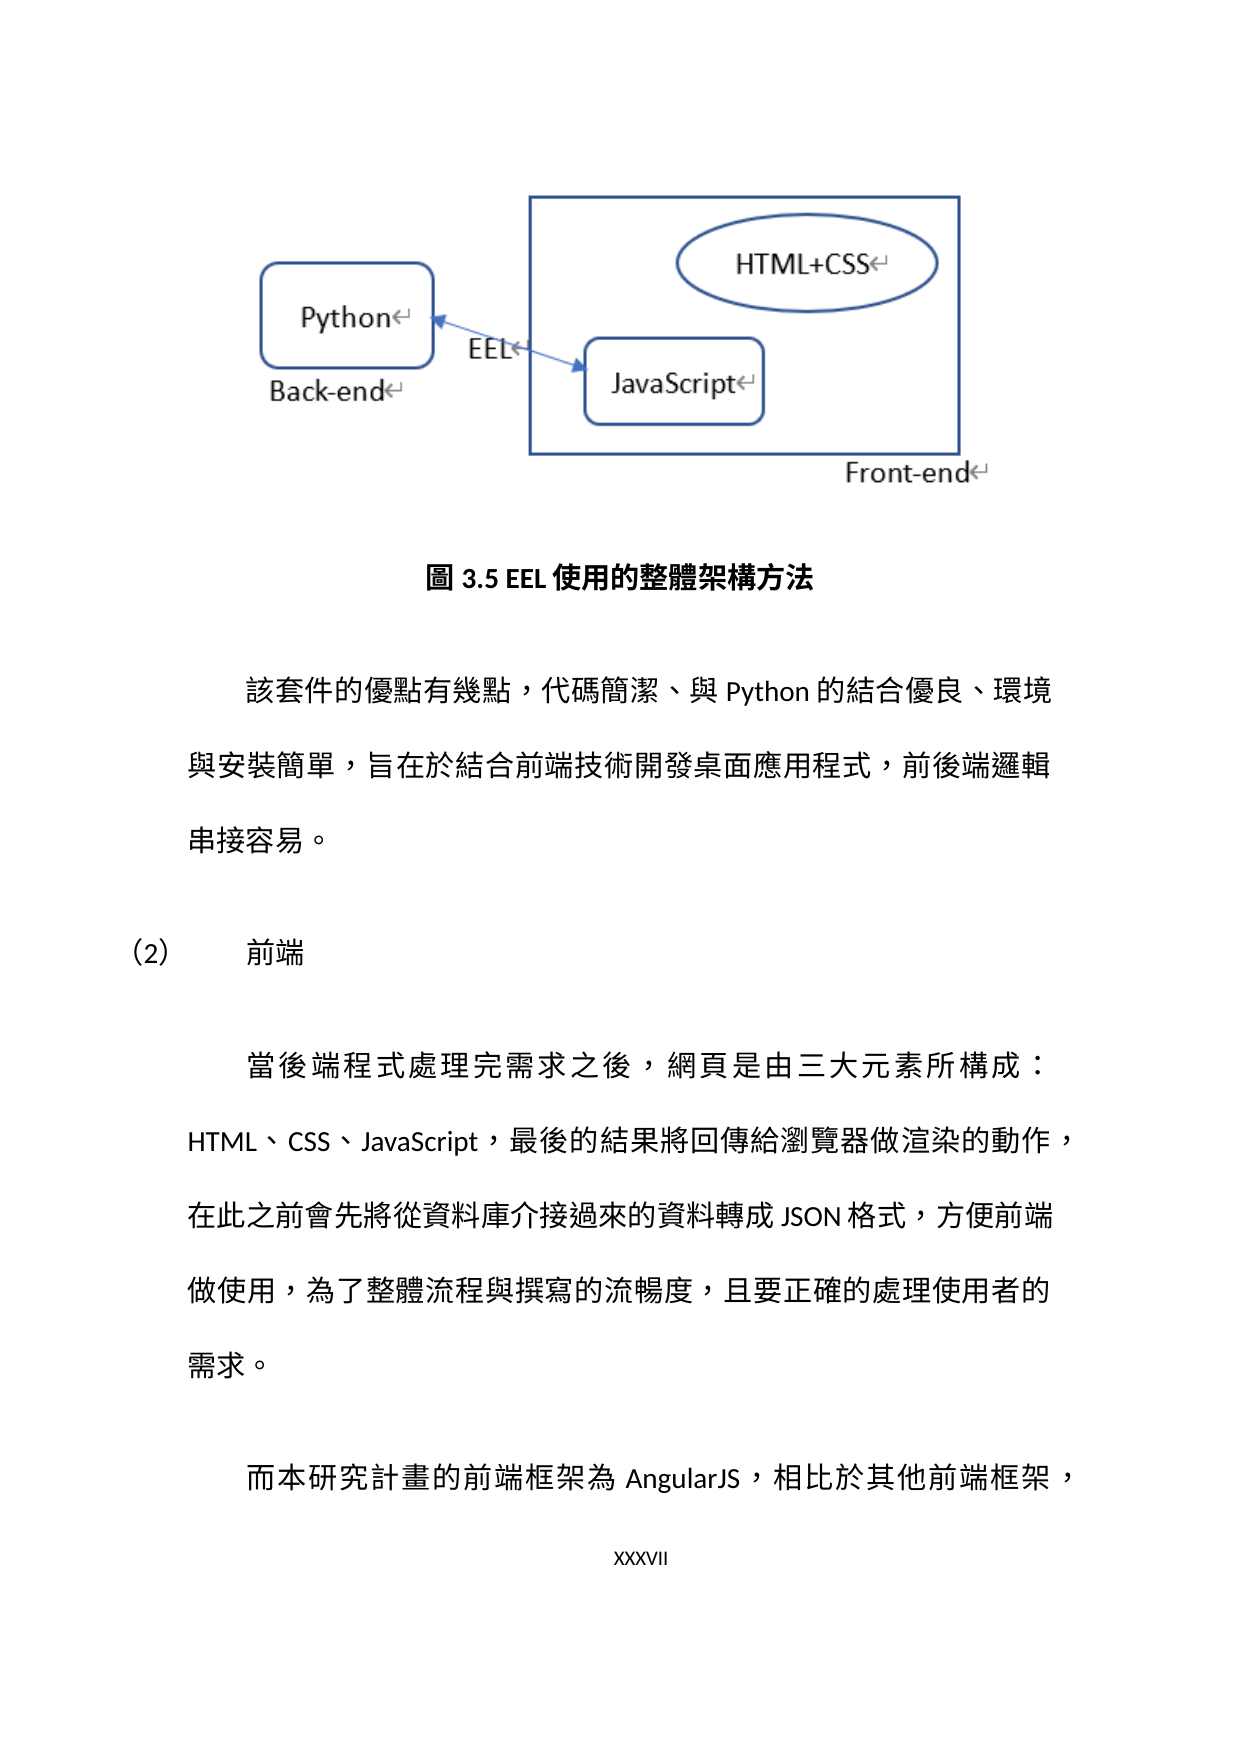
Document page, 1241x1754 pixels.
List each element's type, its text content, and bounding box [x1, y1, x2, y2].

picture [241, 163, 999, 539]
text 該套件的優點有幾點，代碼簡潔、與Python的結合優良、環境與安裝簡單，旨在於結合前端技術開發桌面應用程式，前後端邏輯串接容易。 [187, 651, 1053, 876]
list 當後端程式處理完需求之後，網頁是由三大元素所構成：HTML、CSS、JavaScript，最後的結果將回傳給瀏覽器做渲染的動作，在此之前會先將從資料庫介接過來的資料轉成JSON格式，方便前端做使用，為了整體流程與撰寫的流暢度，且要正確的處理使用者的需求。 [187, 1026, 1053, 1401]
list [187, 1438, 1053, 1513]
list 前端 [187, 913, 1053, 988]
